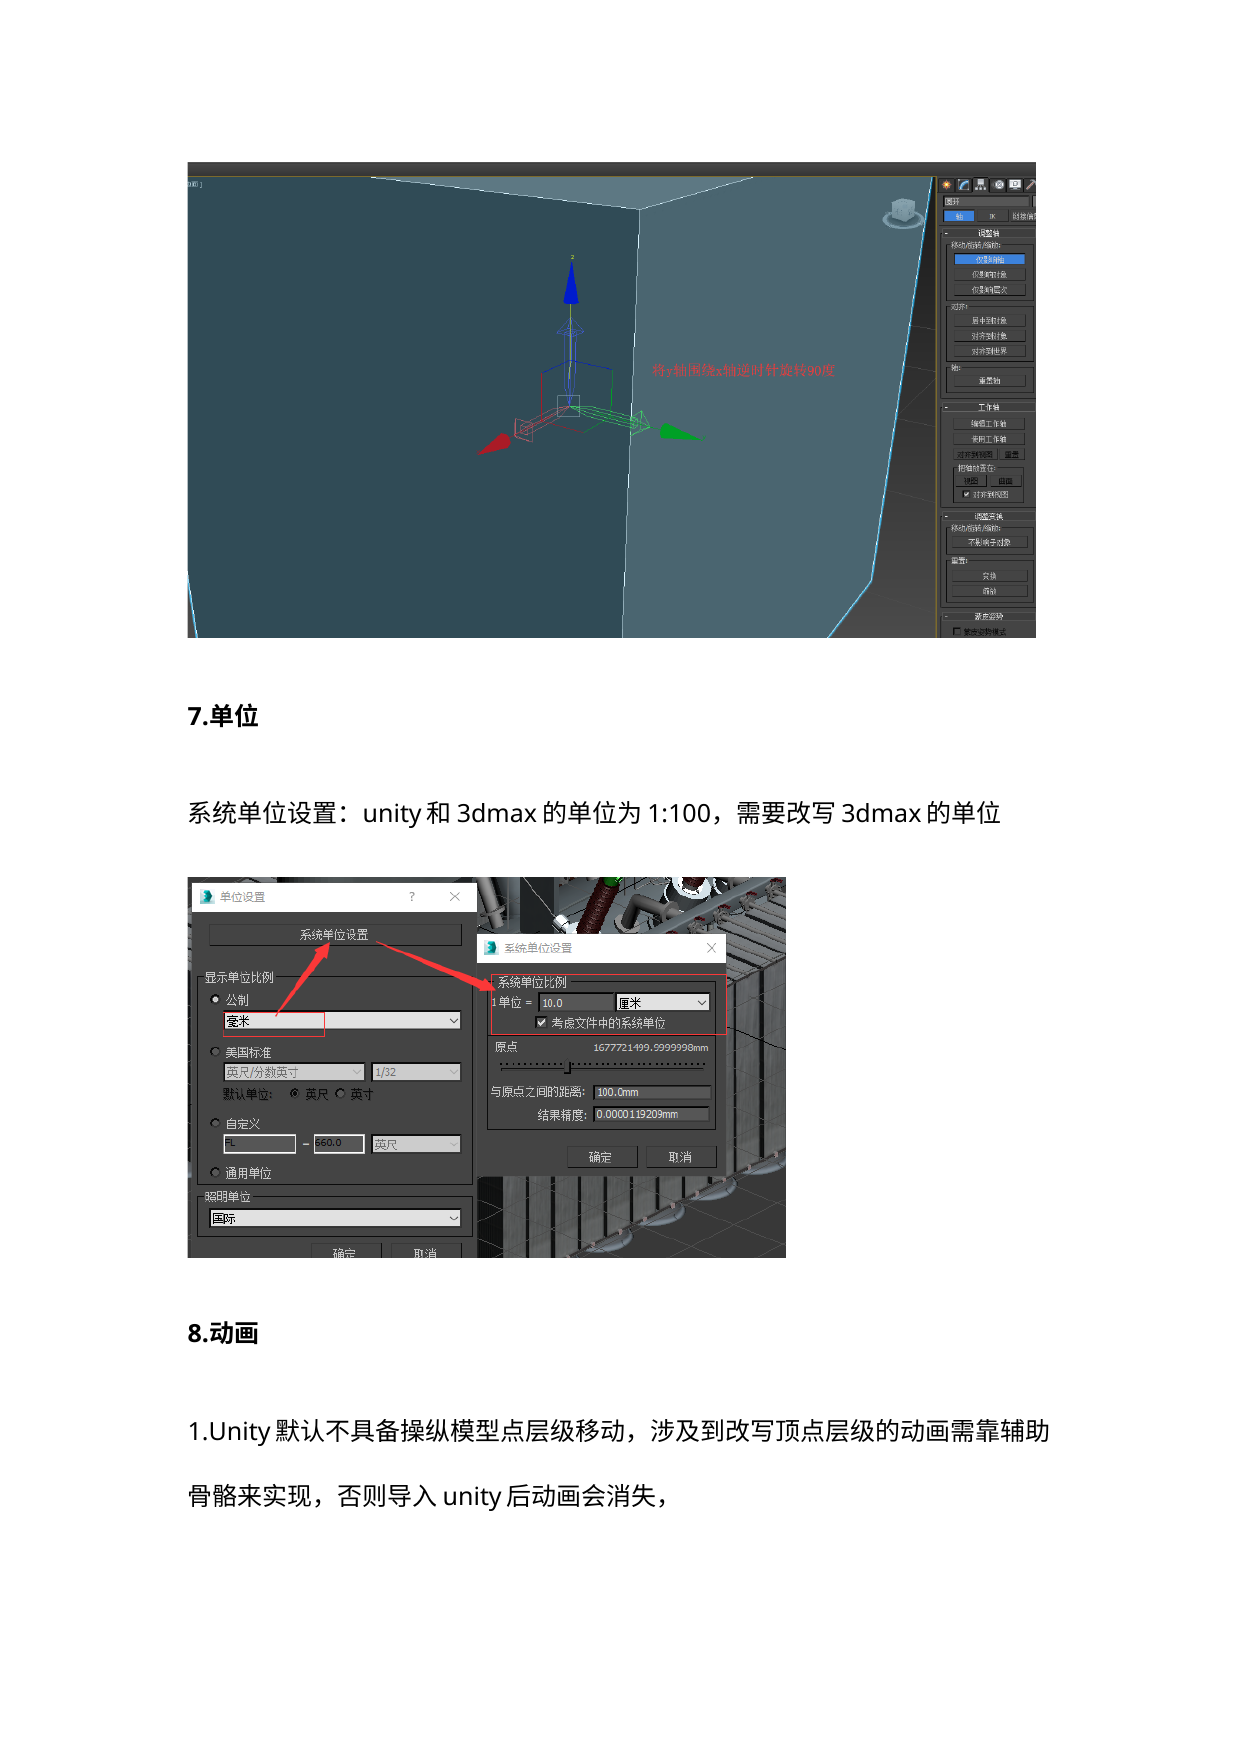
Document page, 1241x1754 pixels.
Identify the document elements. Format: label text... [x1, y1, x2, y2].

picture [187, 877, 786, 1258]
text 8.动画 [187, 1299, 1053, 1364]
text 系统单位设置：unity和3dmax的单位为1:100，需要改写3dmax的单位 [187, 779, 1053, 844]
picture [187, 162, 1036, 638]
text 1.Unity默认不具备操纵模型点层级移动，涉及到改写顶点层级的动画需靠辅助骨骼来实现，否则导入unity后动画会消失， [187, 1397, 1053, 1527]
text 7.单位 [187, 682, 1053, 747]
